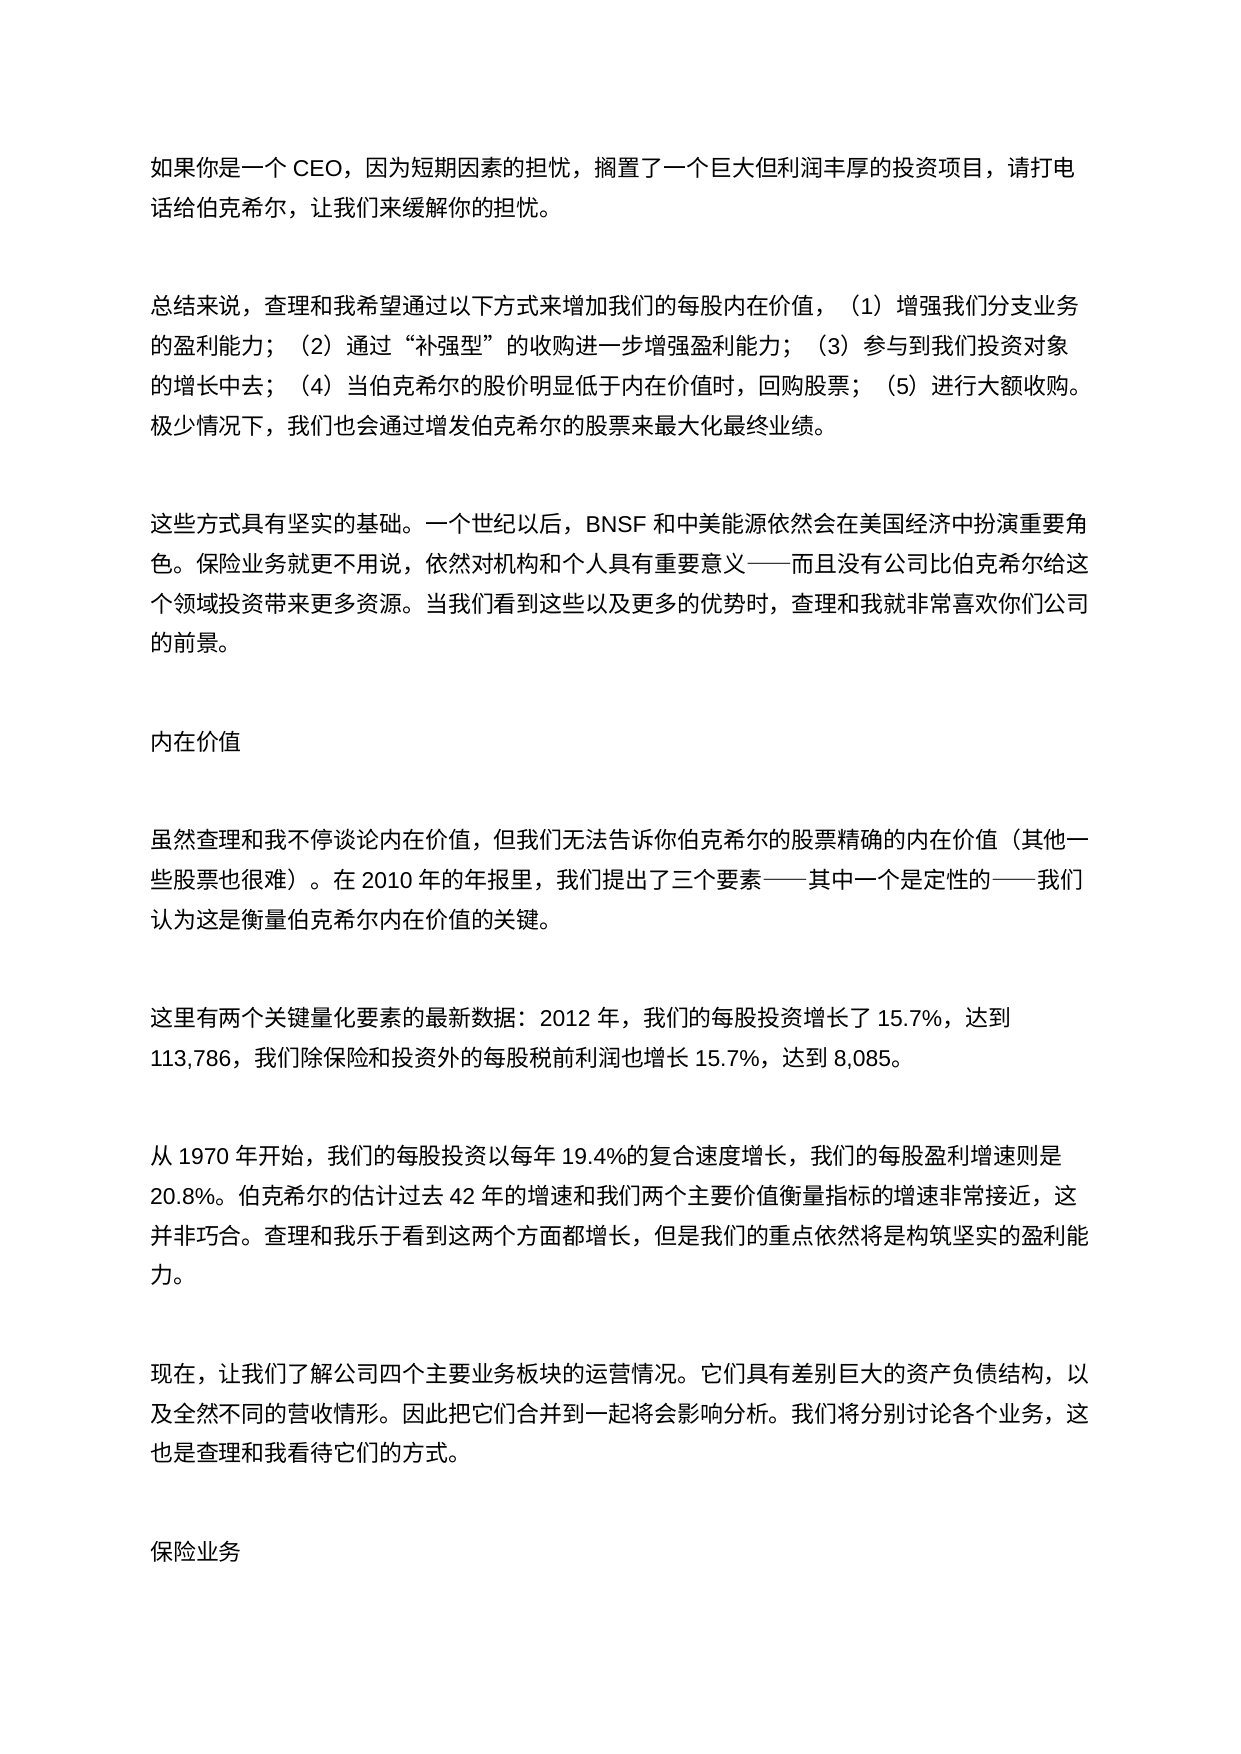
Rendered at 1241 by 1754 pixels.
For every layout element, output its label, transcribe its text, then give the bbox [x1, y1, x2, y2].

text 虽然查理和我不停谈论内在价值，但我们无法告诉你伯克希尔的股票精确的内在价值（其他一些股票也很难）。在 2010 年的年报里，我们提出了三个要素——其中一个是定性的——我们认为这是衡量伯克希尔内在价值的关键。 [150, 822, 1090, 935]
text 内在价值 [150, 723, 1090, 757]
text 现在，让我们了解公司四个主要业务板块的运营情况。它们具有差别巨大的资产负债结构，以及全然不同的营收情形。因此把它们合并到一起将会影响分析。我们将分别讨论各个业务，这也是查理和我看待它们的方式。 [150, 1356, 1090, 1468]
text 总结来说，查理和我希望通过以下方式来增加我们的每股内在价值，（1）增强我们分支业务的盈利能力；（2）通过“补强型”的收购进一步增强盈利能力；（3）参与到我们投资对象的增长中去；（4）当伯克希尔的股价明显低于内在价值时，回购股票；（5）进行大额收购。极少情况下，我们也会通过增发伯克希尔的股票来最大化最终业绩。 [150, 288, 1090, 441]
text 这里有两个关键量化要素的最新数据：2012 年，我们的每股投资增长了 15.7%，达到113,786，我们除保险和投资外的每股税前利润也增长 15.7%，达到 8,085。 [150, 1000, 1090, 1073]
text 从 1970 年开始，我们的每股投资以每年 19.4%的复合速度增长，我们的每股盈利增速则是 20.8%。伯克希尔的估计过去 42 年的增速和我们两个主要价值衡量指标的增速非常接近，这并非巧合。查理和我乐于看到这两个方面都增长，但是我们的重点依然将是构筑坚实的盈利能力。 [150, 1138, 1090, 1291]
text 保险业务 [150, 1533, 1090, 1567]
text 如果你是一个 CEO，因为短期因素的担忧，搁置了一个巨大但利润丰厚的投资项目，请打电话给伯克希尔，让我们来缓解你的担忧。 [150, 150, 1090, 223]
text 这些方式具有坚实的基础。一个世纪以后，BNSF 和中美能源依然会在美国经济中扮演重要角色。保险业务就更不用说，依然对机构和个人具有重要意义——而且没有公司比伯克希尔给这个领域投资带来更多资源。当我们看到这些以及更多的优势时，查理和我就非常喜欢你们公司的前景。 [150, 506, 1090, 658]
